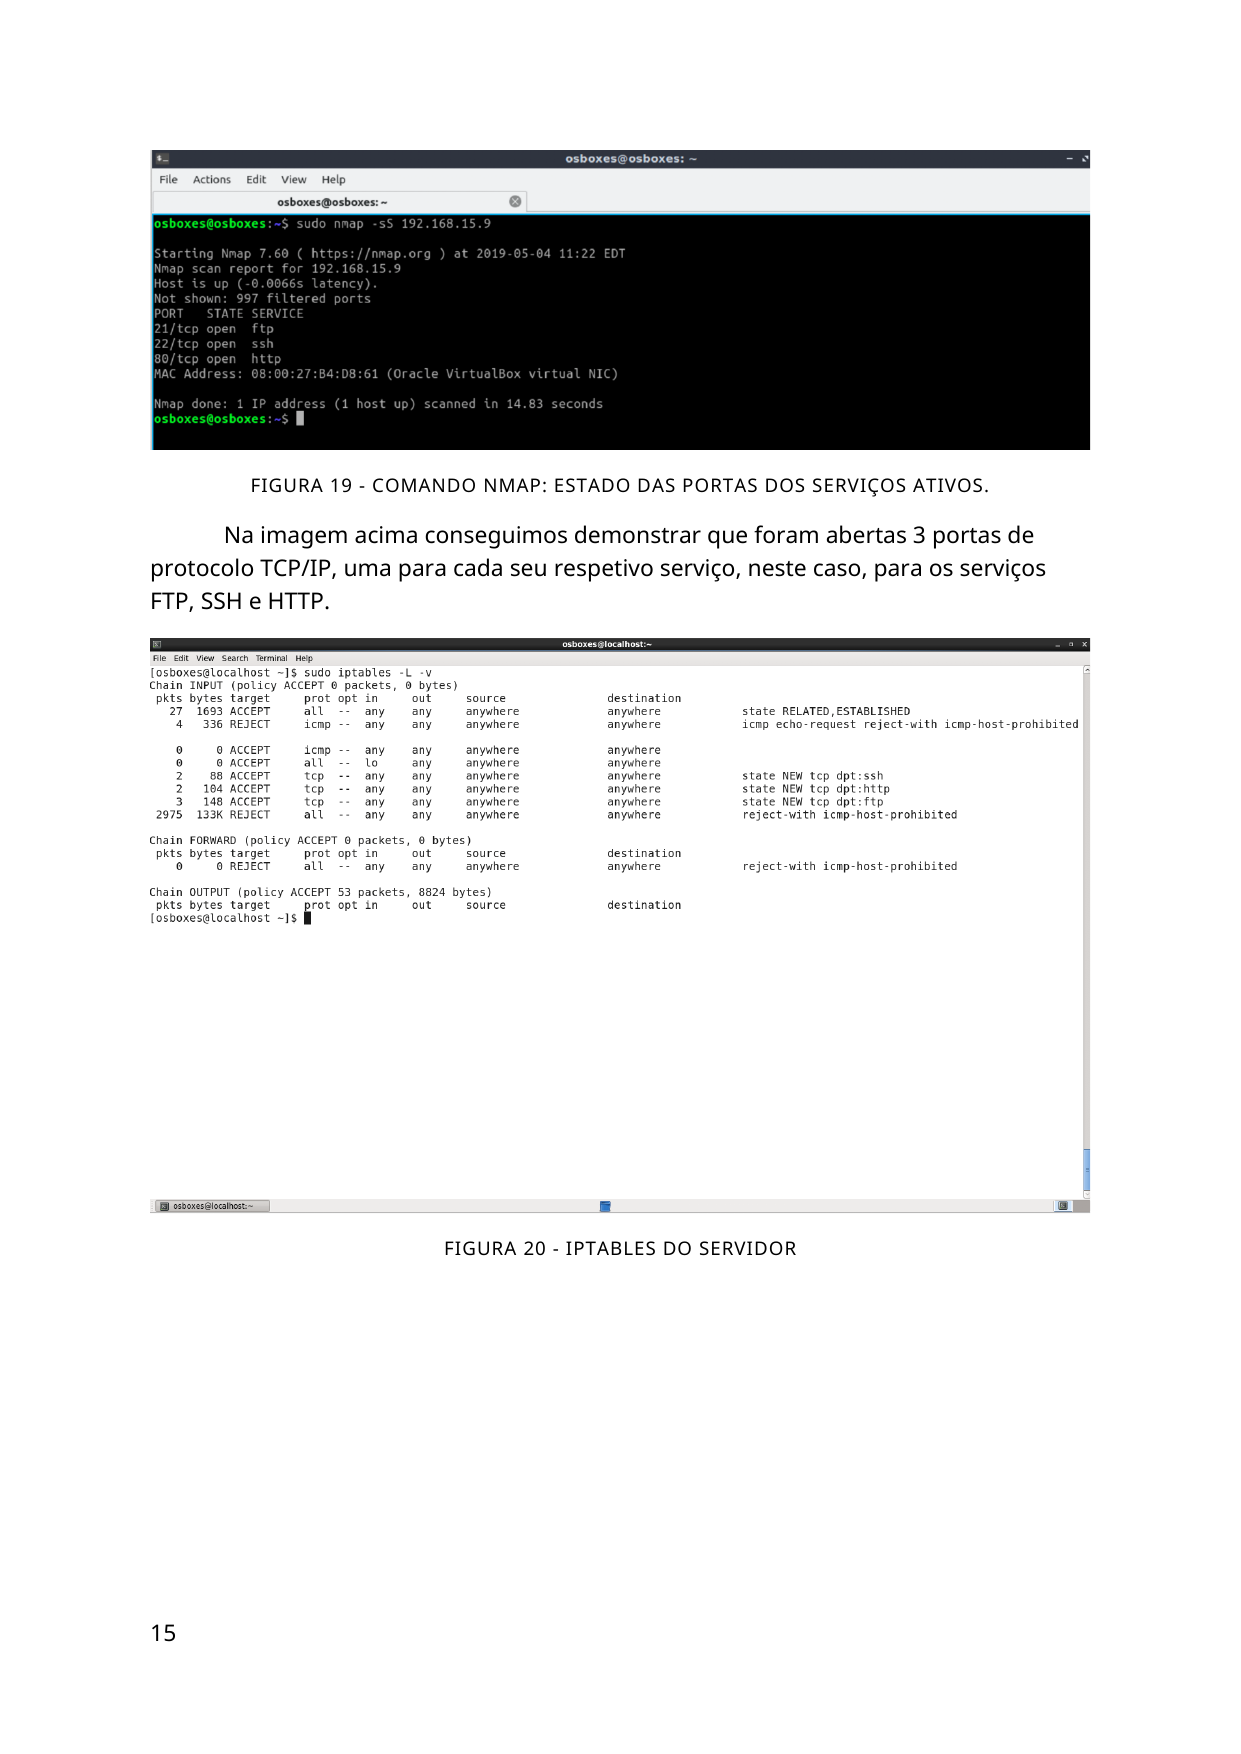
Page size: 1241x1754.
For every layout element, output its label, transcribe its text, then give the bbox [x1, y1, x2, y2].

text Na imagem acima conseguimos demonstrar que foram abertas 3 portas de protocolo TCP/IP, uma para cada seu respetivo serviço, neste caso, para os serviços FTP, SSH e HTTP. [150, 519, 1090, 616]
picture [150, 150, 1091, 450]
picture [150, 638, 1091, 1214]
picture [155, 216, 1091, 450]
